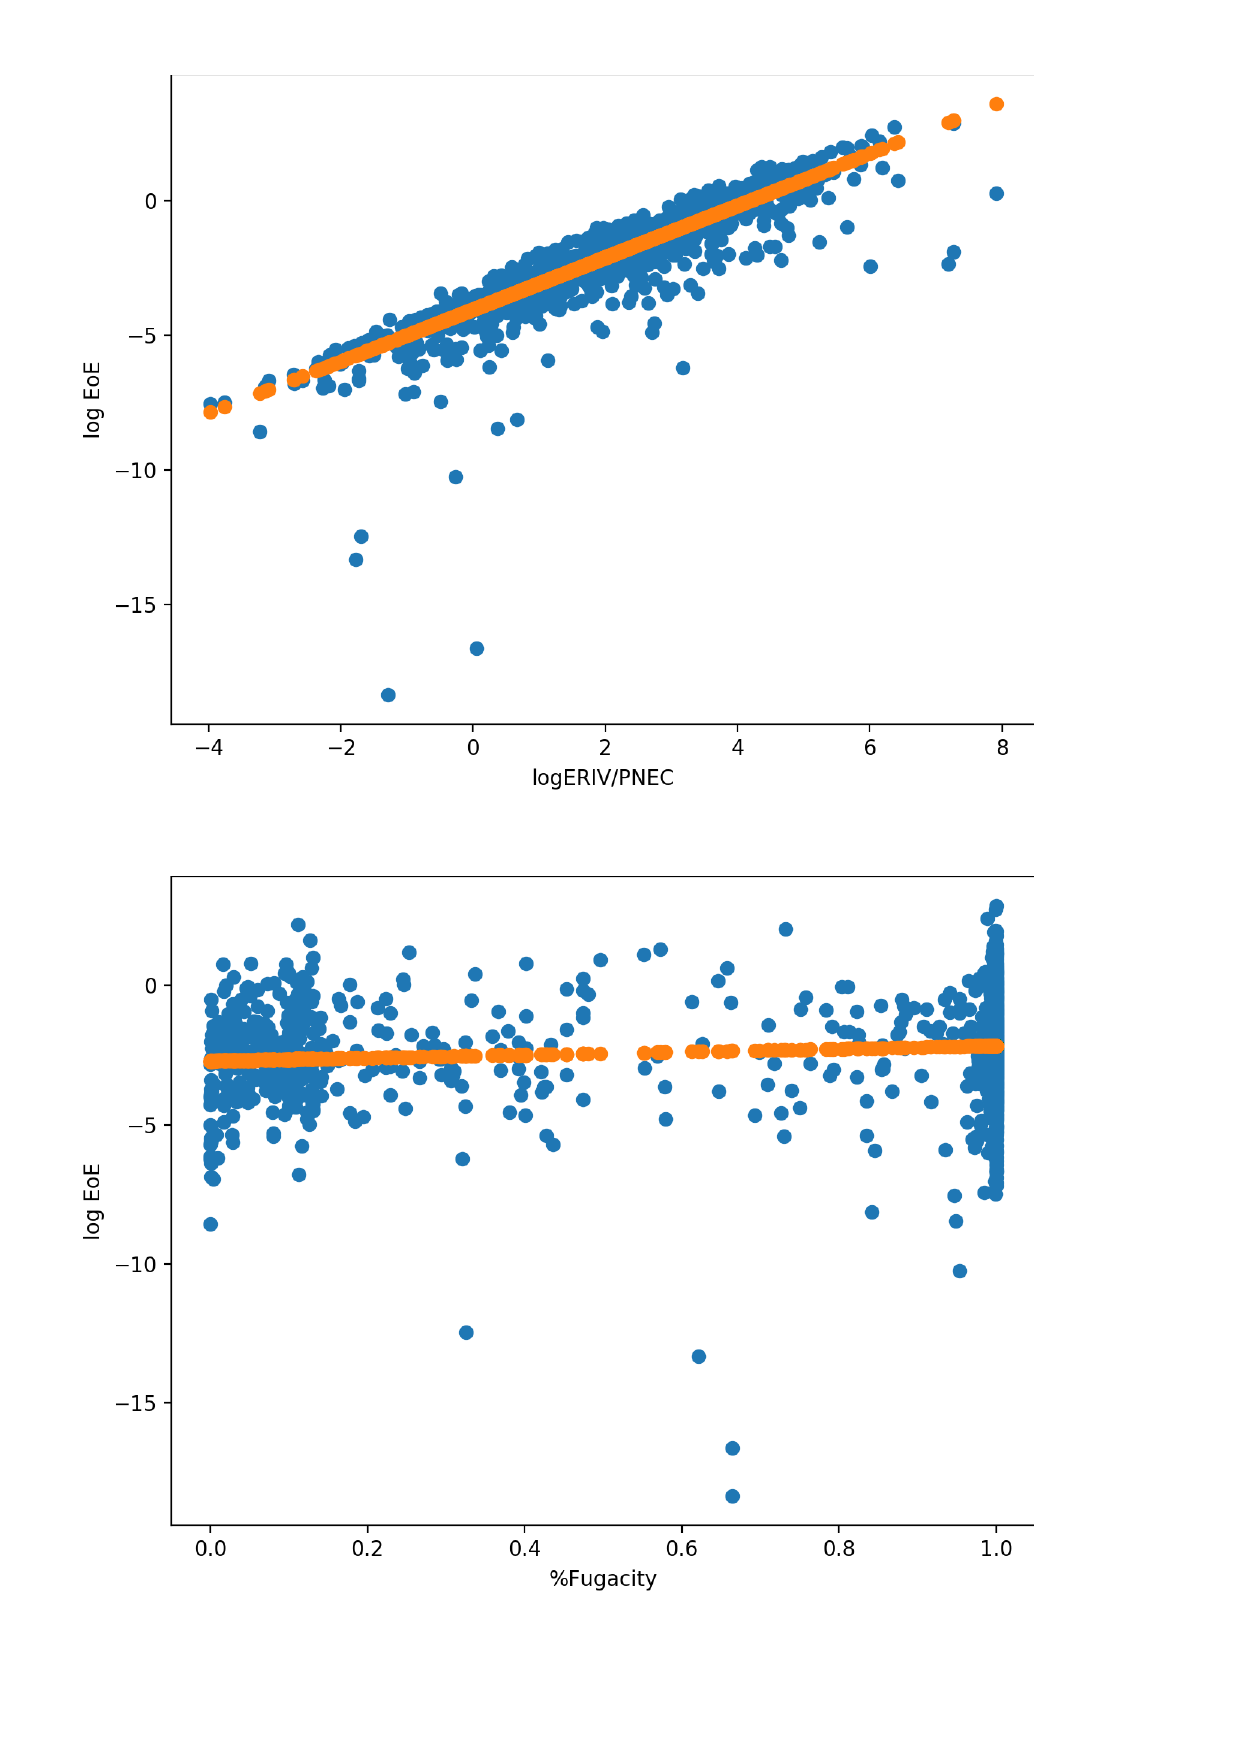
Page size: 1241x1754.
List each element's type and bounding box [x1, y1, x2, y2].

picture [75, 876, 1034, 1597]
picture [75, 75, 1034, 796]
